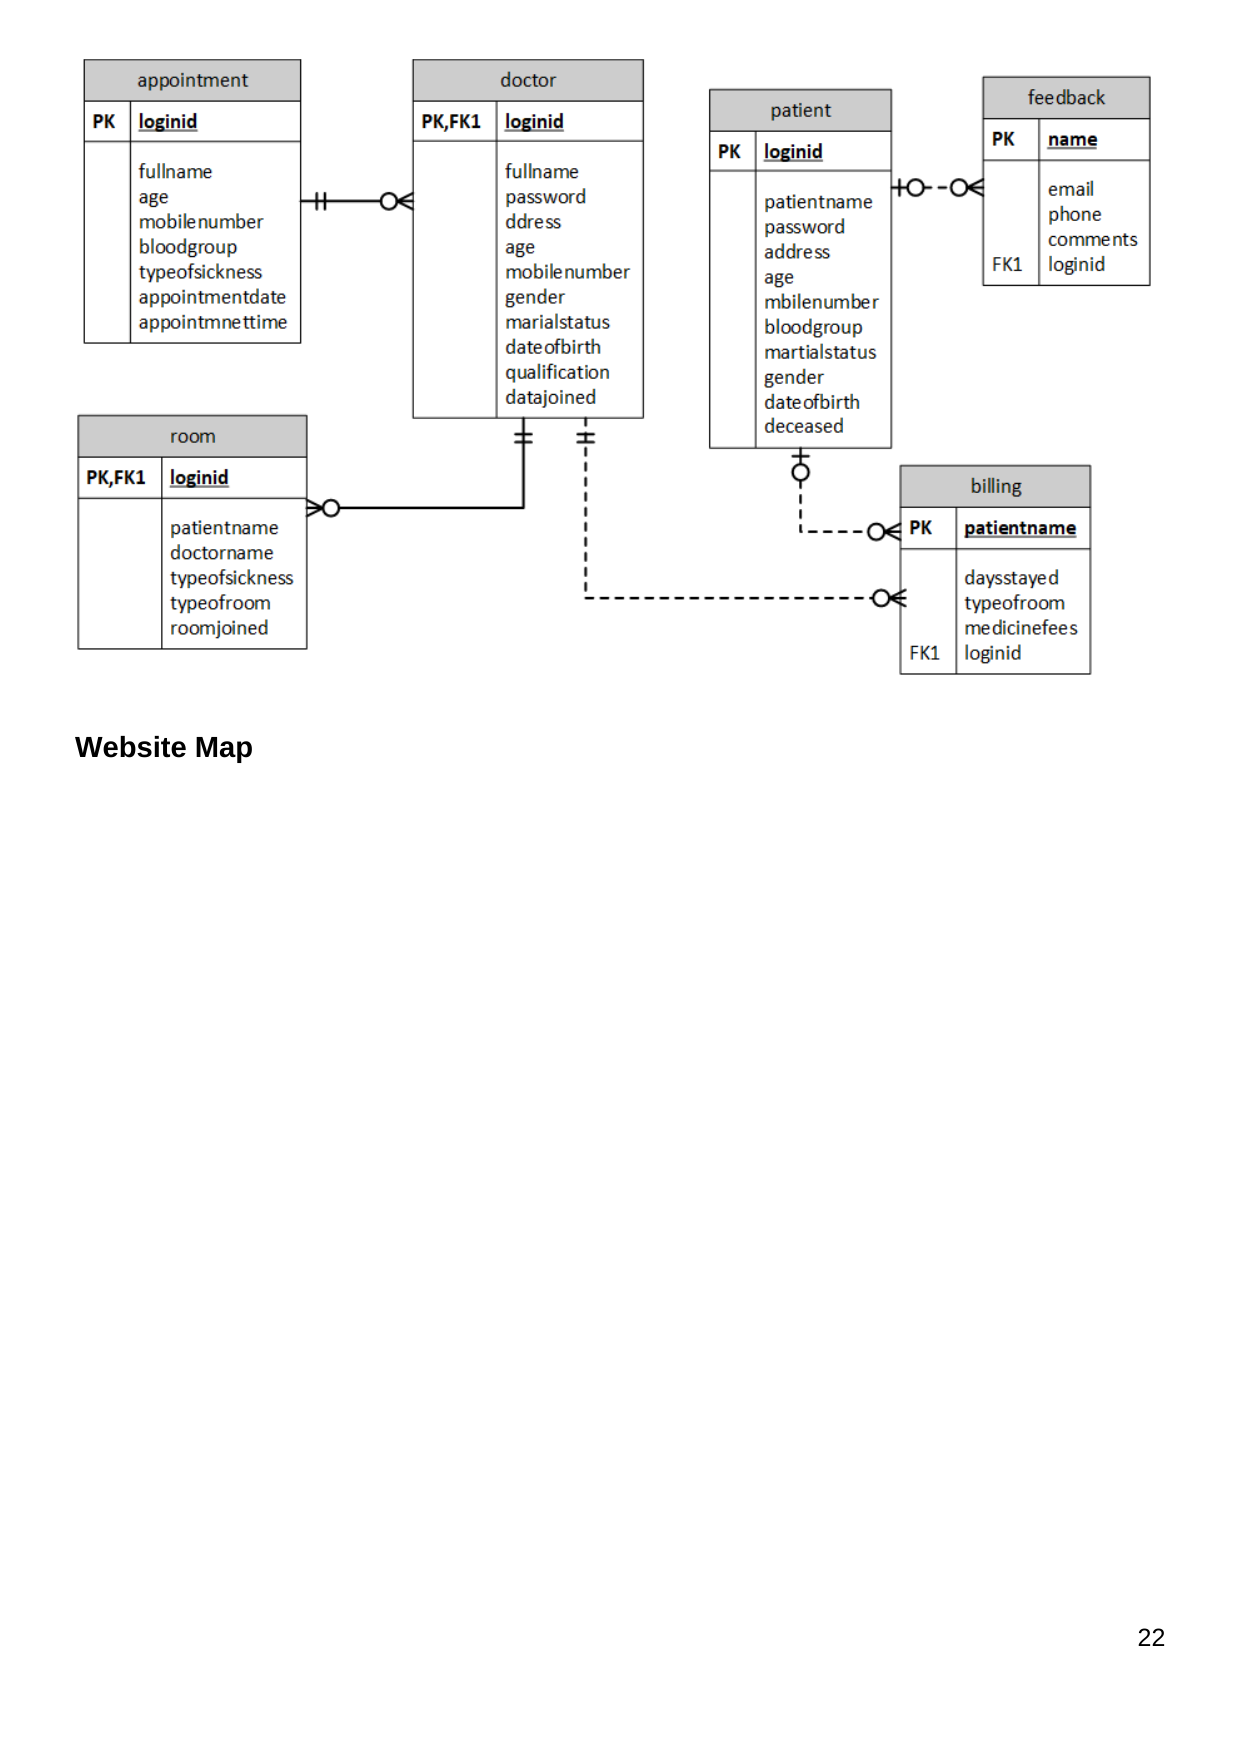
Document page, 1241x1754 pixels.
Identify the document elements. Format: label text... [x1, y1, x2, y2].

picture [75, 59, 1152, 676]
subtitle Website Map [75, 729, 1165, 763]
